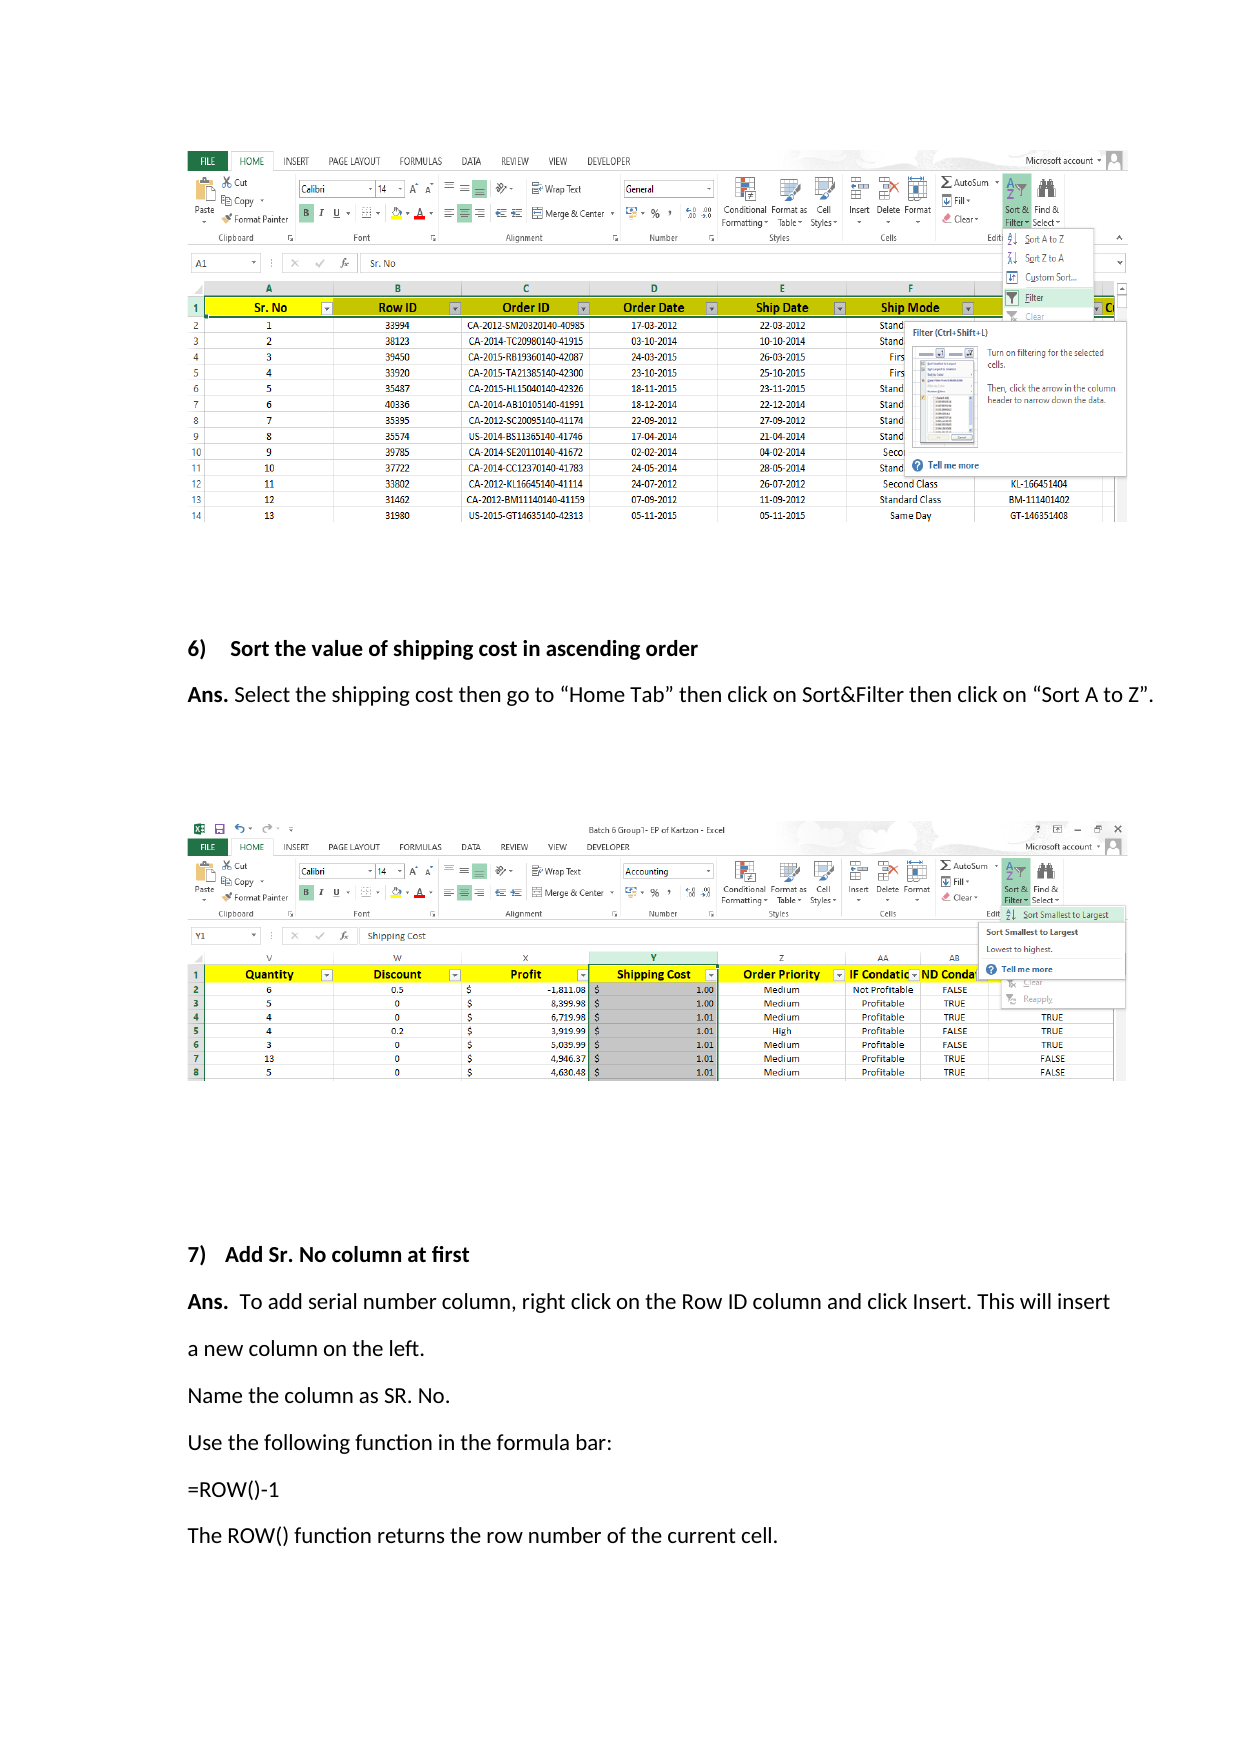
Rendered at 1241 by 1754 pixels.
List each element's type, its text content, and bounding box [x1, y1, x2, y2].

text The ROW() function returns the row number of the current cell. [187, 1522, 1240, 1550]
text a new column on the left. [187, 1334, 1240, 1362]
text =ROW()-1 [187, 1475, 1240, 1503]
picture [187, 150, 1129, 522]
list Add Sr. No column at first [187, 1240, 1240, 1268]
picture [187, 821, 1128, 1081]
list Sort the value of shipping cost in ascending order [187, 634, 1240, 662]
text Name the column as SR. No. [187, 1381, 1240, 1409]
text Ans. Select the shipping cost then go to “Home Tab” then click on Sort&Filter then click on “Sort A to Z”. [187, 681, 1240, 709]
text Ans. To add serial number column, right click on the Row ID column and click Insert. This will insert [187, 1287, 1240, 1315]
text Use the following function in the formula bar: [187, 1428, 1240, 1456]
